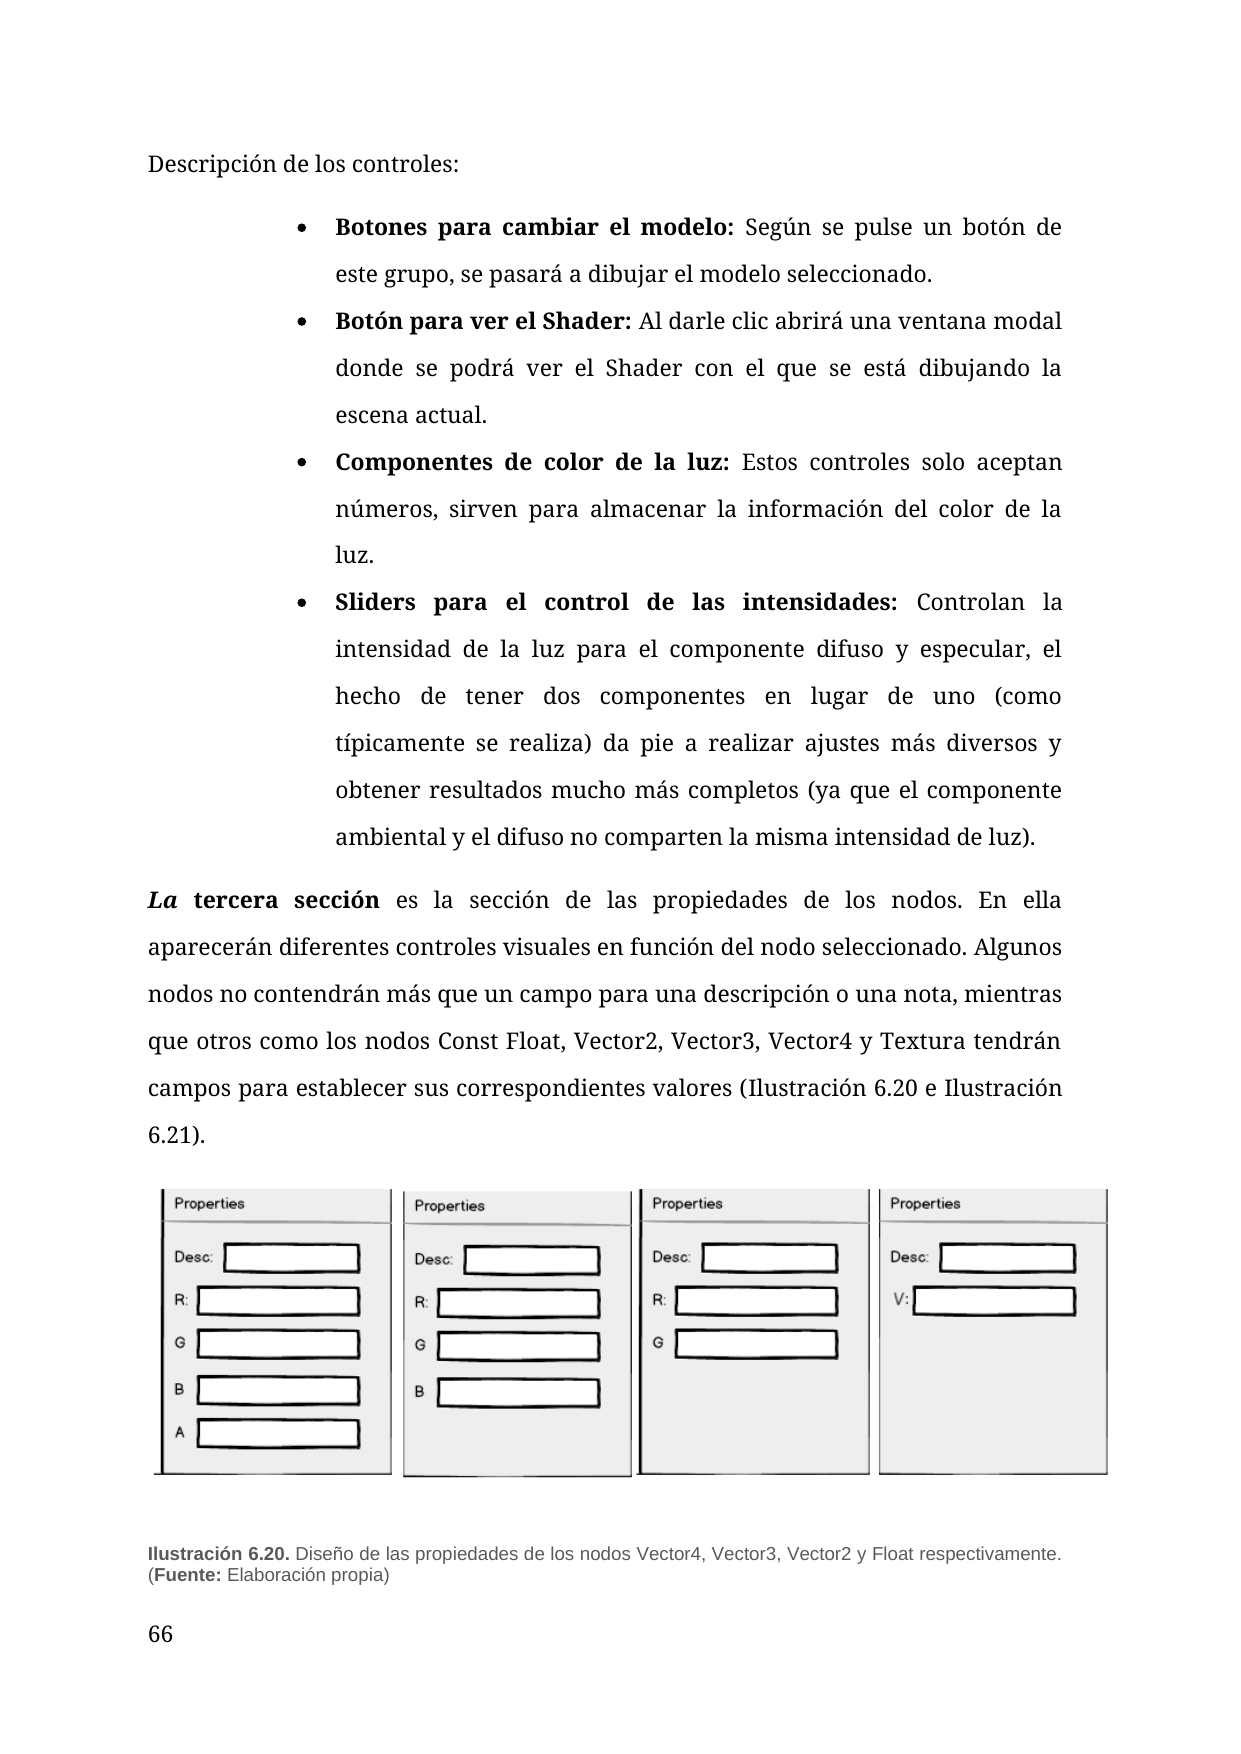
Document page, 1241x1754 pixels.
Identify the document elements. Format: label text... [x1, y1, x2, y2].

list Sliders para el control de las intensidades: Controlan la intensidad de la luz para el componente difuso y especular, el hecho de tener dos componentes en lugar de uno (como típicamente se realiza) da pie a realizar ajustes más diversos y obtener resultados mucho más completos (ya que el componente ambiental y el difuso no comparten la misma intensidad de luz). [298, 586, 1063, 852]
text Descripción de los controles: [148, 148, 1063, 179]
list Componentes de color de la luz: Estos controles solo aceptan números, sirven para almacenar la información del color de la luz. [298, 446, 1063, 571]
list Botón para ver el Shader: Al darle clic abrirá una ventana modal donde se podrá ver el Shader con el que se está dibujando la escena actual. [298, 305, 1063, 430]
list Botones para cambiar el modelo: Según se pulse un botón de este grupo, se pasará a dibujar el modelo seleccionado. [298, 211, 1063, 289]
picture [147, 1182, 1117, 1511]
